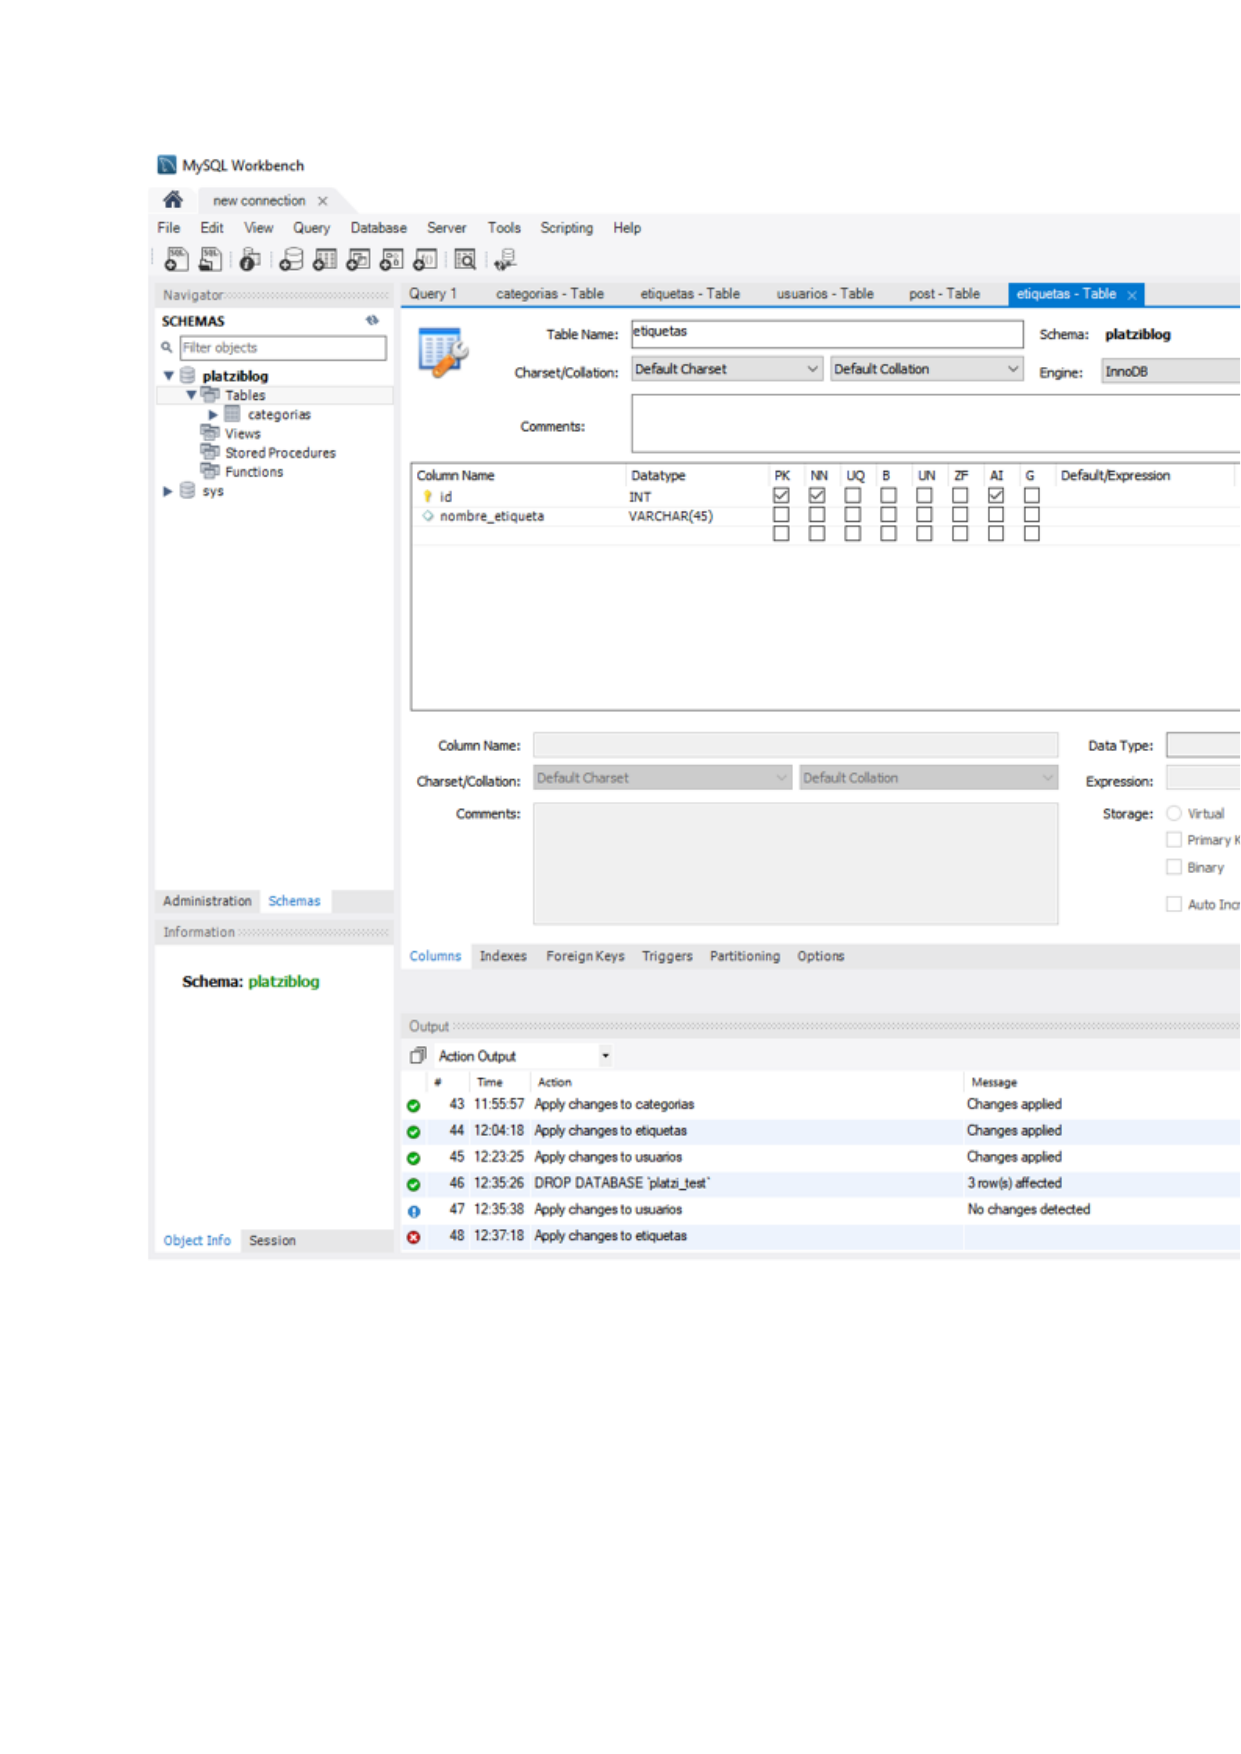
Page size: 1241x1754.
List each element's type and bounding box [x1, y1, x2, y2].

picture [147, 147, 1241, 1261]
